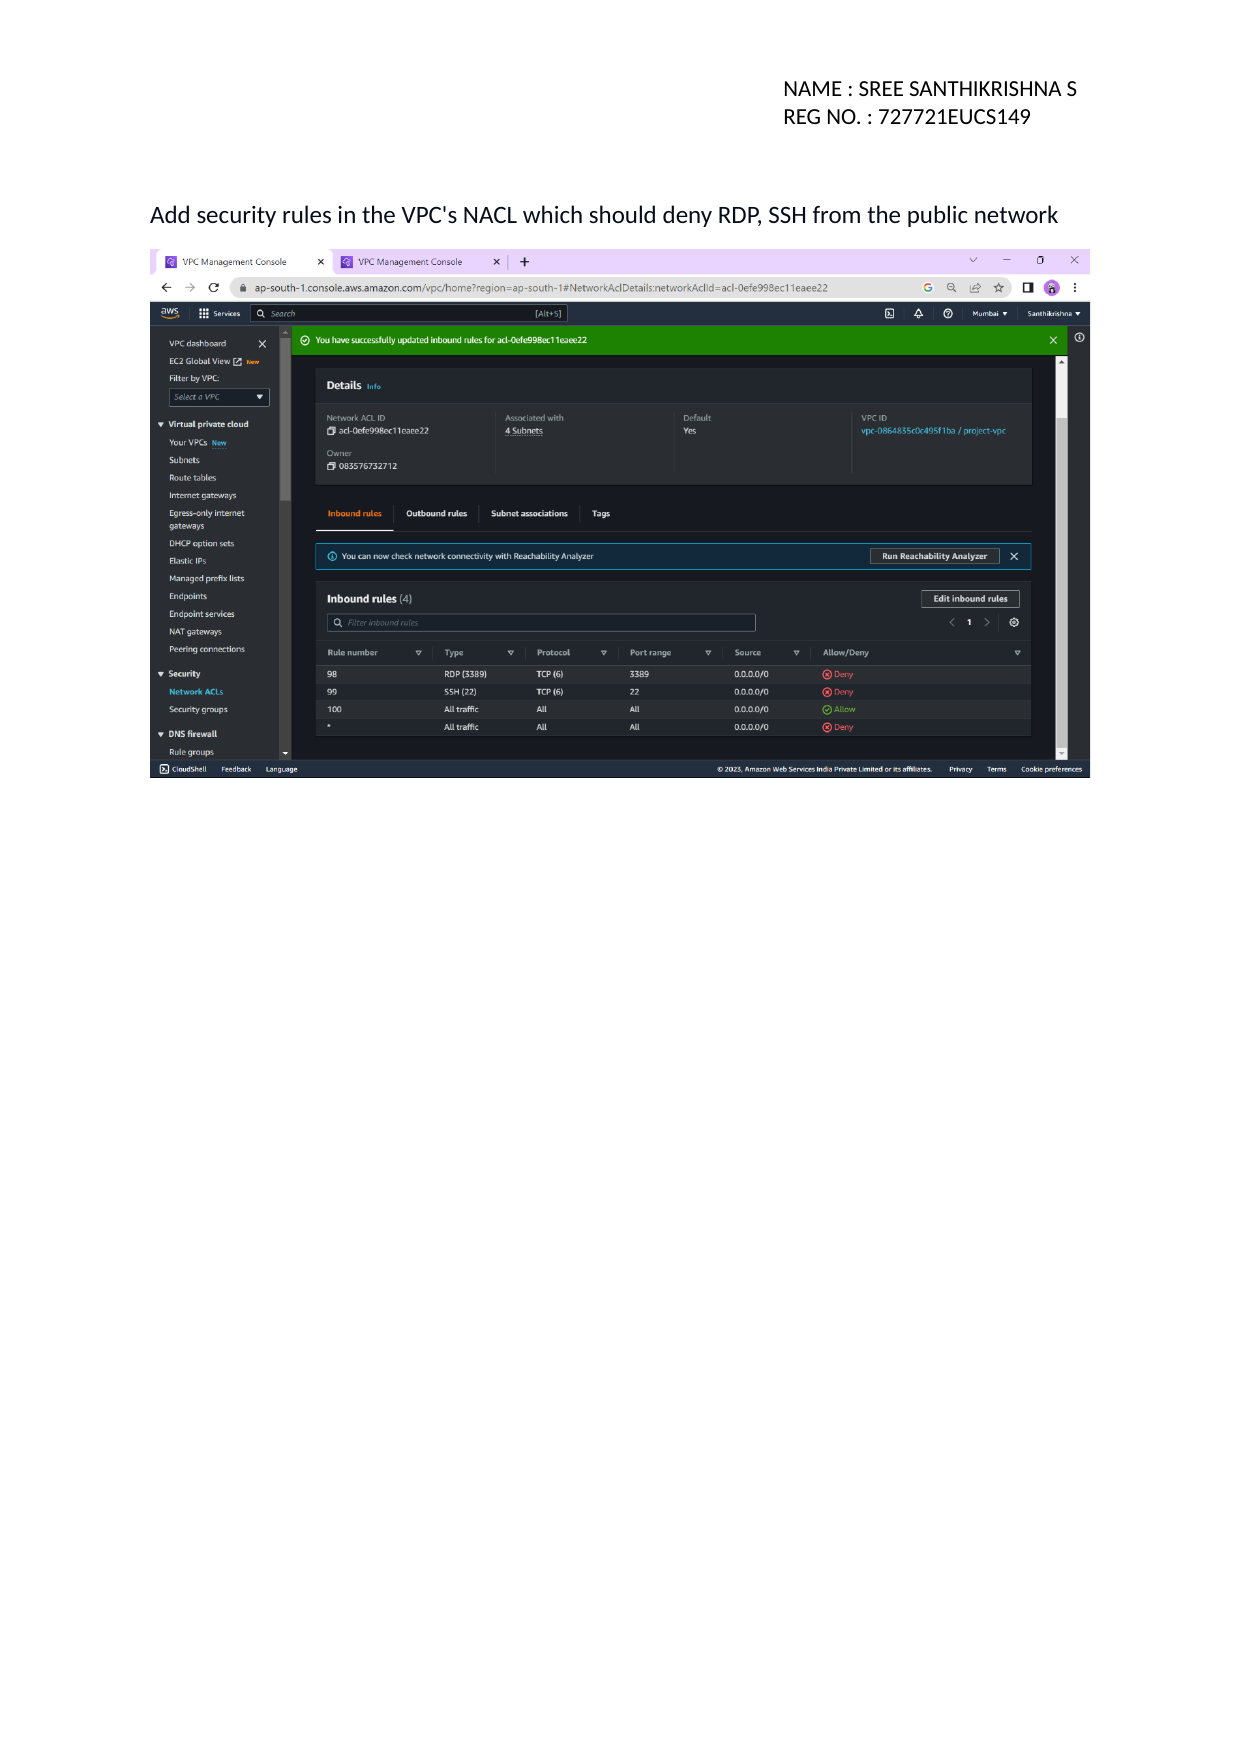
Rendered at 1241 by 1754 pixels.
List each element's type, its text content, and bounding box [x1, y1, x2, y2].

picture [150, 249, 1091, 778]
text Add security rules in the VPC's NACL which should deny RDP, SSH from the public network [150, 199, 1090, 230]
